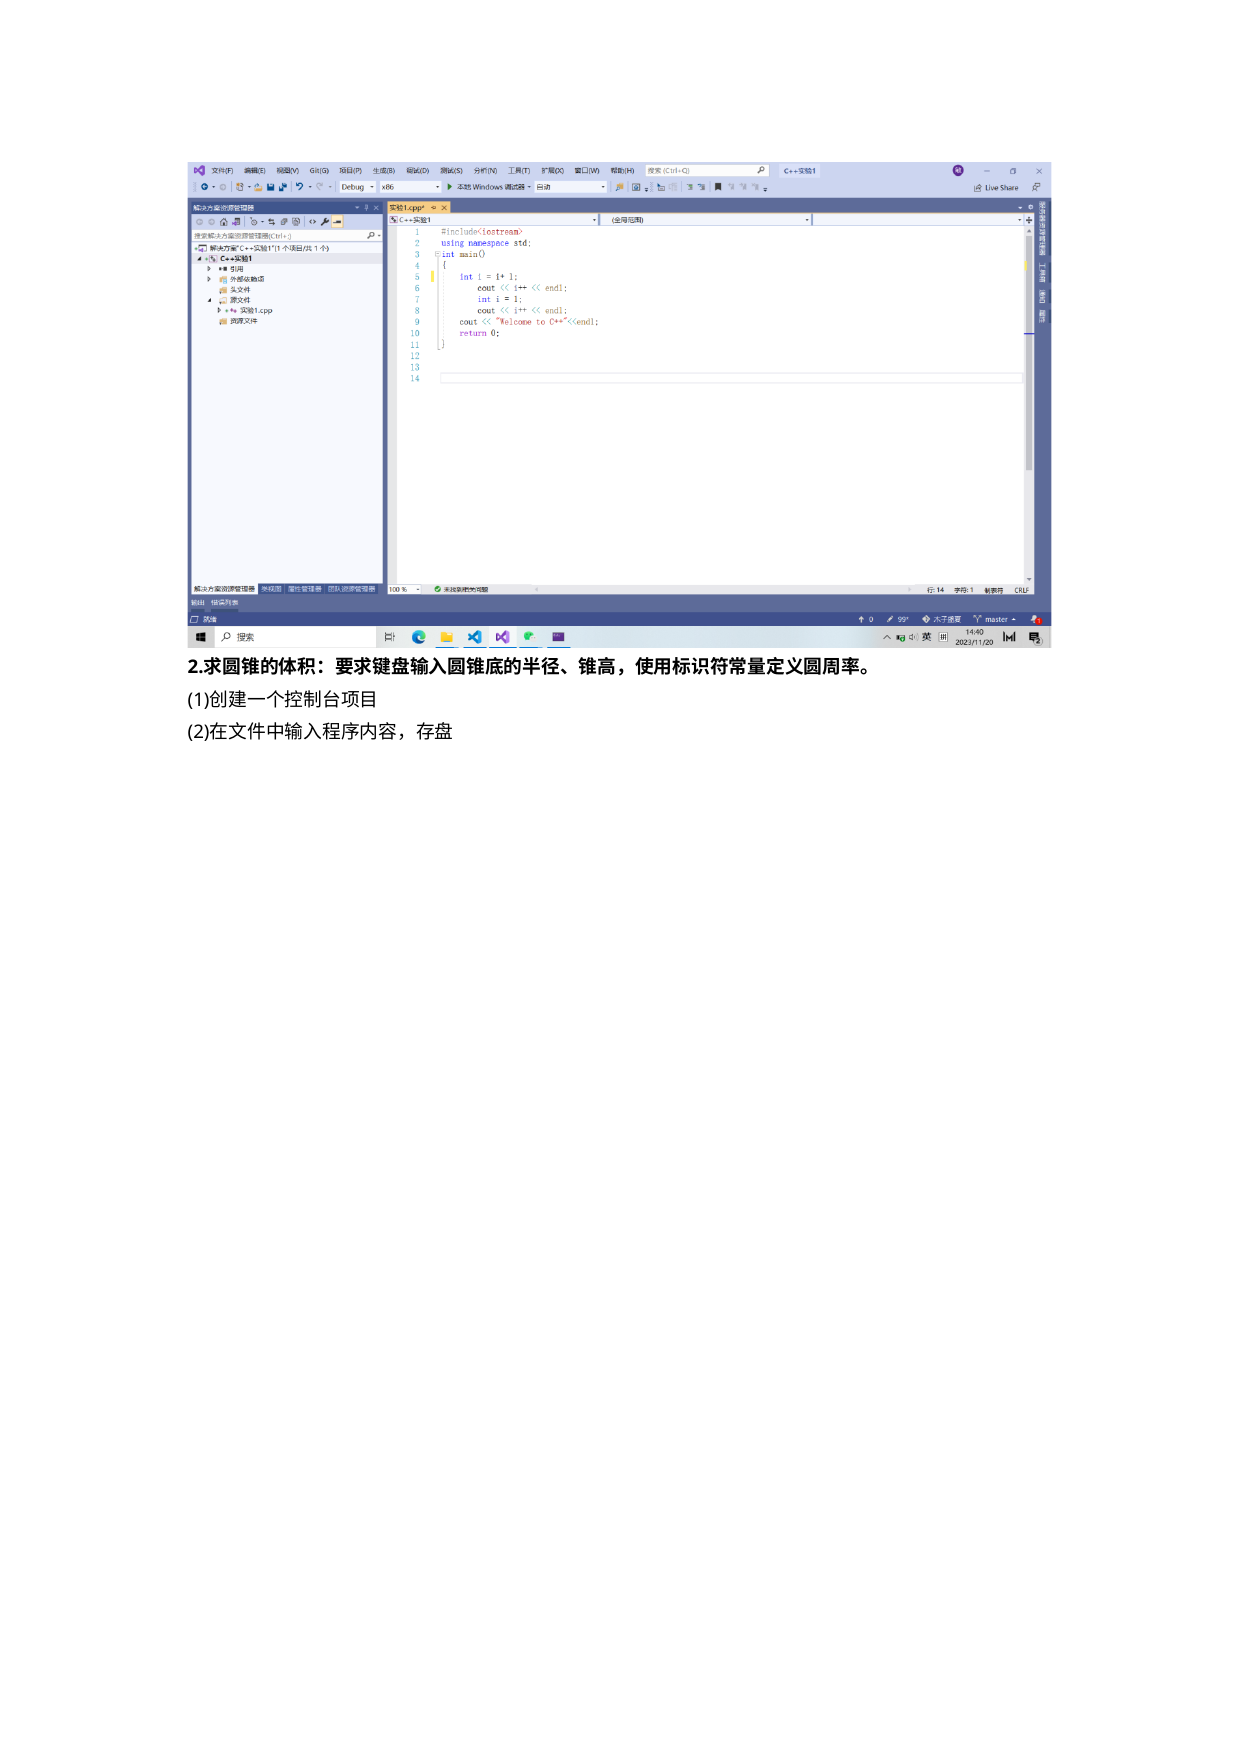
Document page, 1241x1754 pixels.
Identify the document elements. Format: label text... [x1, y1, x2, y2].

text (1)创建一个控制台项目 [187, 682, 1053, 714]
text (2)在文件中输入程序内容，存盘 [187, 714, 1053, 747]
text 2.求圆锥的体积：要求键盘输入圆锥底的半径、锥高，使用标识符常量定义圆周率。 [187, 649, 1053, 682]
picture [187, 162, 1052, 648]
